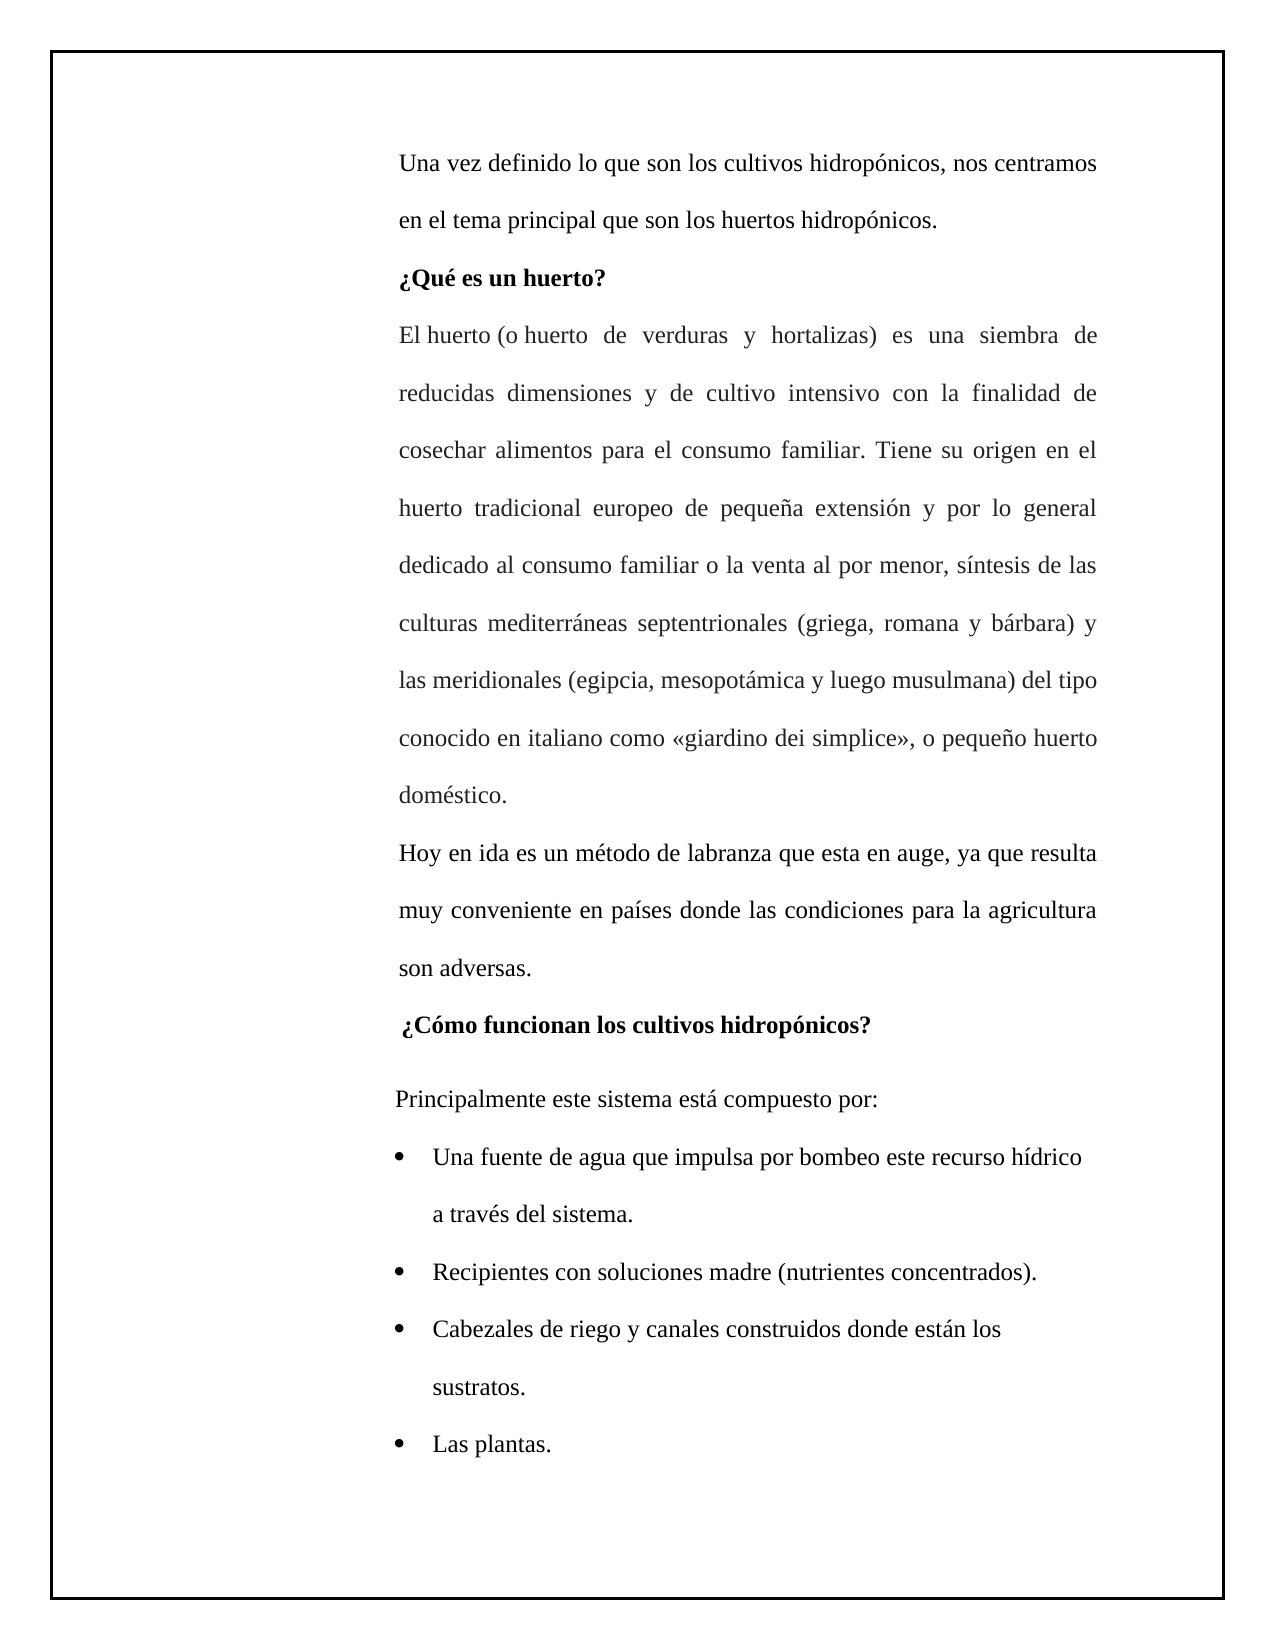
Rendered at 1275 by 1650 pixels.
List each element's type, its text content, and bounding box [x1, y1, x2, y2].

list Las plantas. [395, 1429, 1098, 1458]
text El huerto (o huerto de verduras y hortalizas) es una siembra de reducidas dimensiones y de cultivo intensivo con la finalidad de cosechar alimentos para el consumo familiar. Tiene su origen en el huerto tradicional europeo de pequeña extensión y por lo general dedicado al consumo familiar o la venta al por menor, síntesis de las culturas mediterráneas septentrionales (griega, romana y bárbara) y las meridionales (egipcia, mesopotámica y luego musulmana) del tipo conocido en italiano como «giardino dei simplice», o pequeño huerto doméstico. [398, 688, 1098, 809]
text El huerto (o huerto de verduras y hortalizas) es una siembra de reducidas dimensiones y de cultivo intensivo con la finalidad de cosechar alimentos para el consumo familiar. Tiene su origen en el huerto tradicional europeo de pequeña extensión y por lo general dedicado al consumo familiar o la venta al por menor, síntesis de las culturas mediterráneas septentrionales (griega, romana y bárbara) y las meridionales (egipcia, mesopotámica y luego musulmana) del tipo conocido en italiano como «giardino dei simplice», o pequeño huerto doméstico. [398, 516, 1098, 687]
text El huerto (o huerto de verduras y hortalizas) es una siembra de reducidas dimensiones y de cultivo intensivo con la finalidad de cosechar alimentos para el consumo familiar. Tiene su origen en el huerto tradicional europeo de pequeña extensión y por lo general dedicado al consumo familiar o la venta al por menor, síntesis de las culturas mediterráneas septentrionales (griega, romana y bárbara) y las meridionales (egipcia, mesopotámica y luego musulmana) del tipo conocido en italiano como «giardino dei simplice», o pequeño huerto doméstico. [398, 320, 1098, 400]
text Principalmente este sistema está compuesto por: [321, 1084, 1098, 1113]
text ¿Qué es un huerto? [398, 263, 1098, 291]
list Cabezales de riego y canales construidos donde están los sustratos. [395, 1314, 1098, 1401]
list Una fuente de agua que impulsa por bombeo este recurso hídrico a través del sistema. [395, 1142, 1098, 1228]
text Hoy en ida es un método de labranza que esta en auge, ya que resulta muy conveniente en países donde las condiciones para la agricultura son adversas. [398, 838, 1098, 981]
text ¿Cómo funcionan los cultivos hidropónicos? [395, 1010, 1098, 1039]
list Recipientes con soluciones madre (nutrientes concentrados). [395, 1257, 1098, 1286]
text Una vez definido lo que son los cultivos hidropónicos, nos centramos en el tema principal que son los huertos hidropónicos. [398, 148, 1098, 234]
text El huerto (o huerto de verduras y hortalizas) es una siembra de reducidas dimensiones y de cultivo intensivo con la finalidad de cosechar alimentos para el consumo familiar. Tiene su origen en el huerto tradicional europeo de pequeña extensión y por lo general dedicado al consumo familiar o la venta al por menor, síntesis de las culturas mediterráneas septentrionales (griega, romana y bárbara) y las meridionales (egipcia, mesopotámica y luego musulmana) del tipo conocido en italiano como «giardino dei simplice», o pequeño huerto doméstico. [398, 401, 1098, 515]
